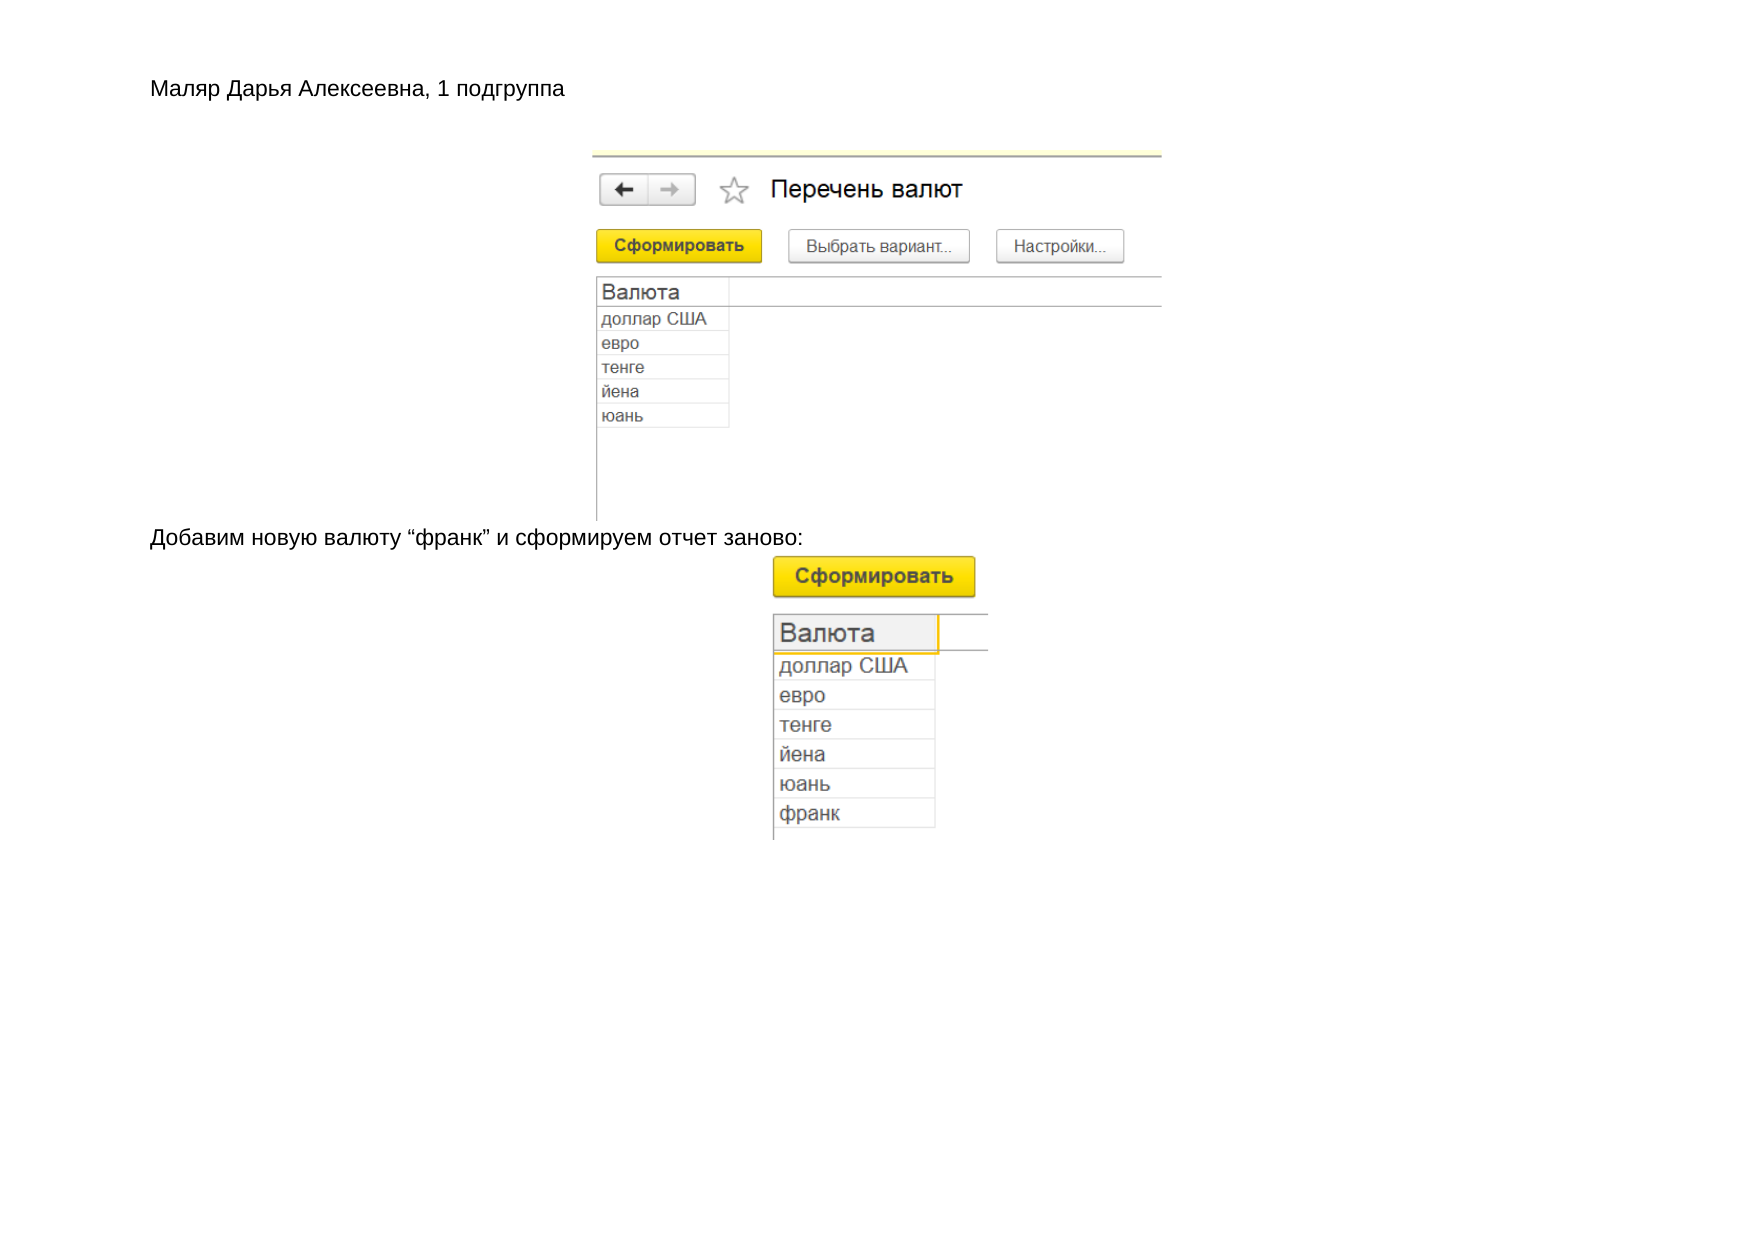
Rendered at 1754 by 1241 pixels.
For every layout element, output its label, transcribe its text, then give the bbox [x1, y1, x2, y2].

picture [592, 150, 1162, 521]
text Добавим новую валюту “франк” и сформируем отчет заново: [150, 524, 1604, 550]
picture [766, 554, 989, 840]
